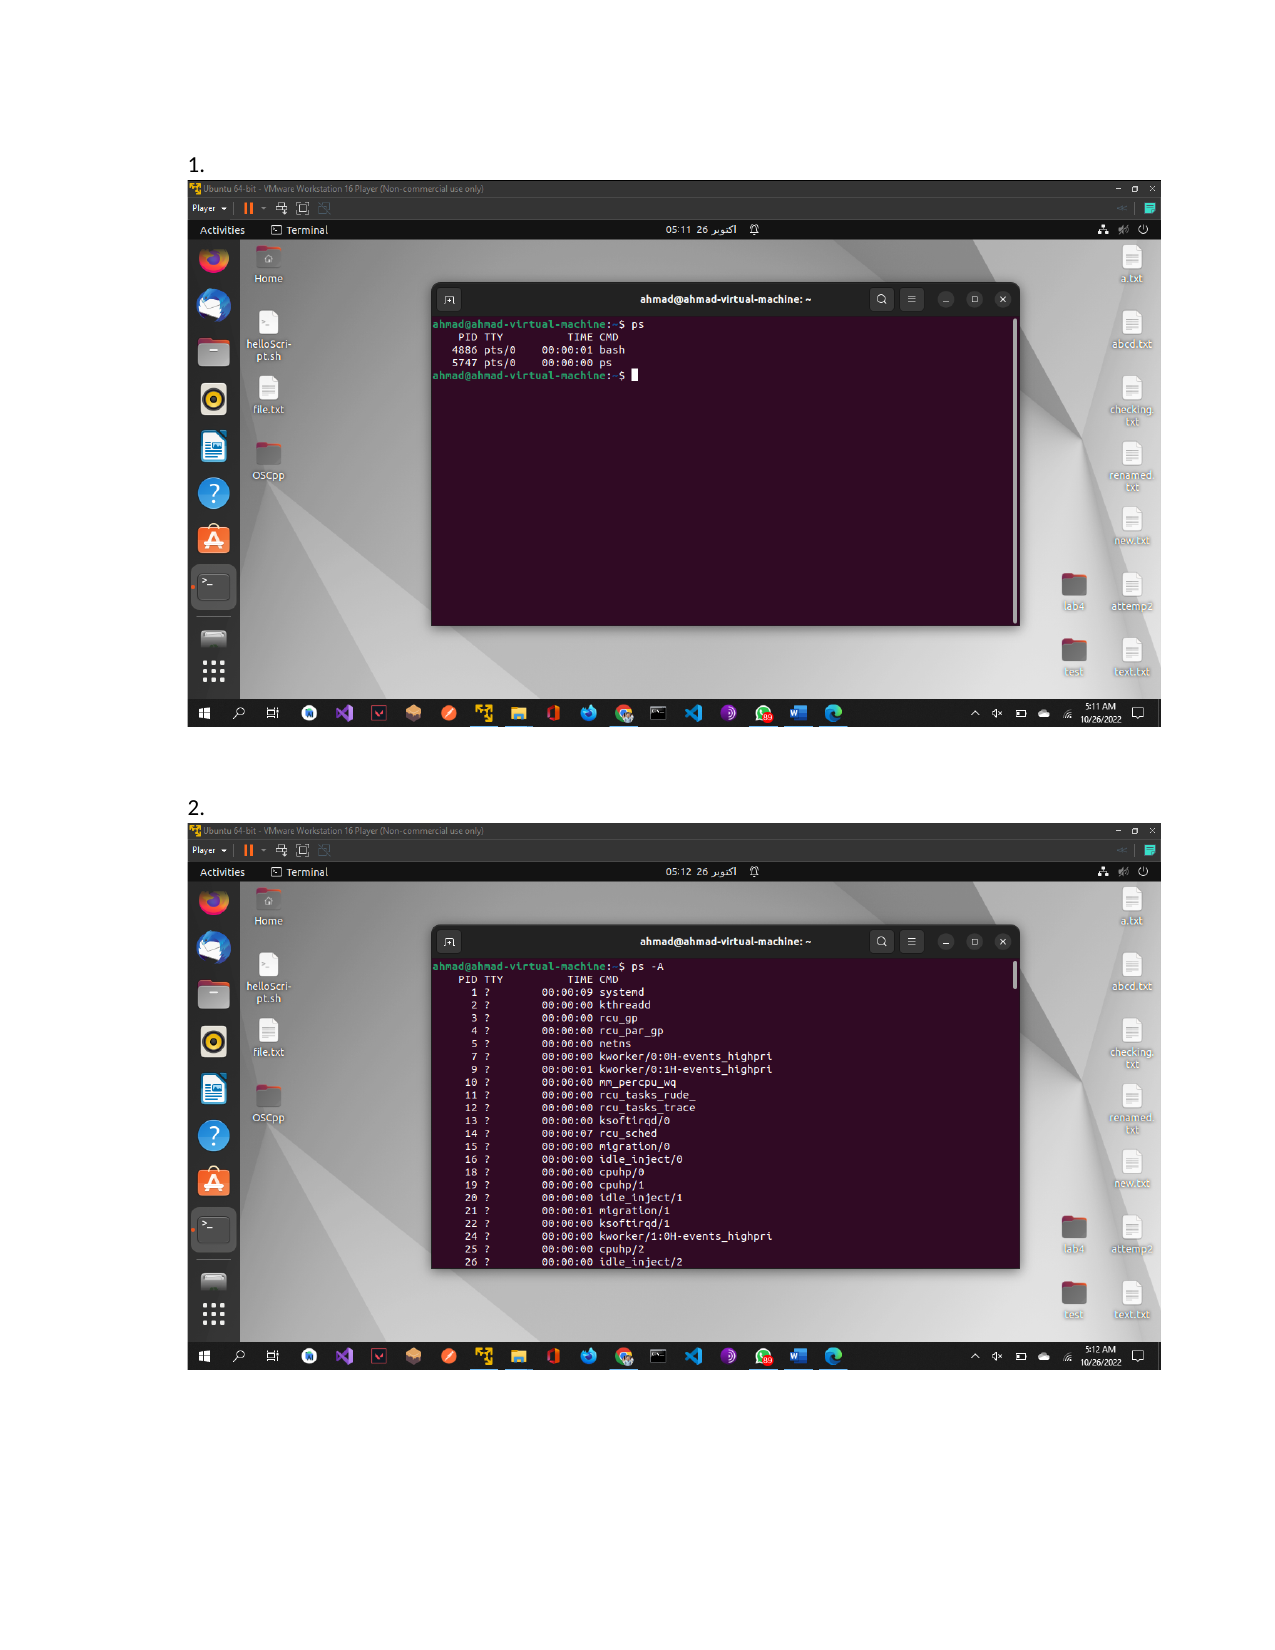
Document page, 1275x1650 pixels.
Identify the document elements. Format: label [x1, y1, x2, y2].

picture [187, 823, 1161, 1370]
picture [187, 180, 1161, 727]
